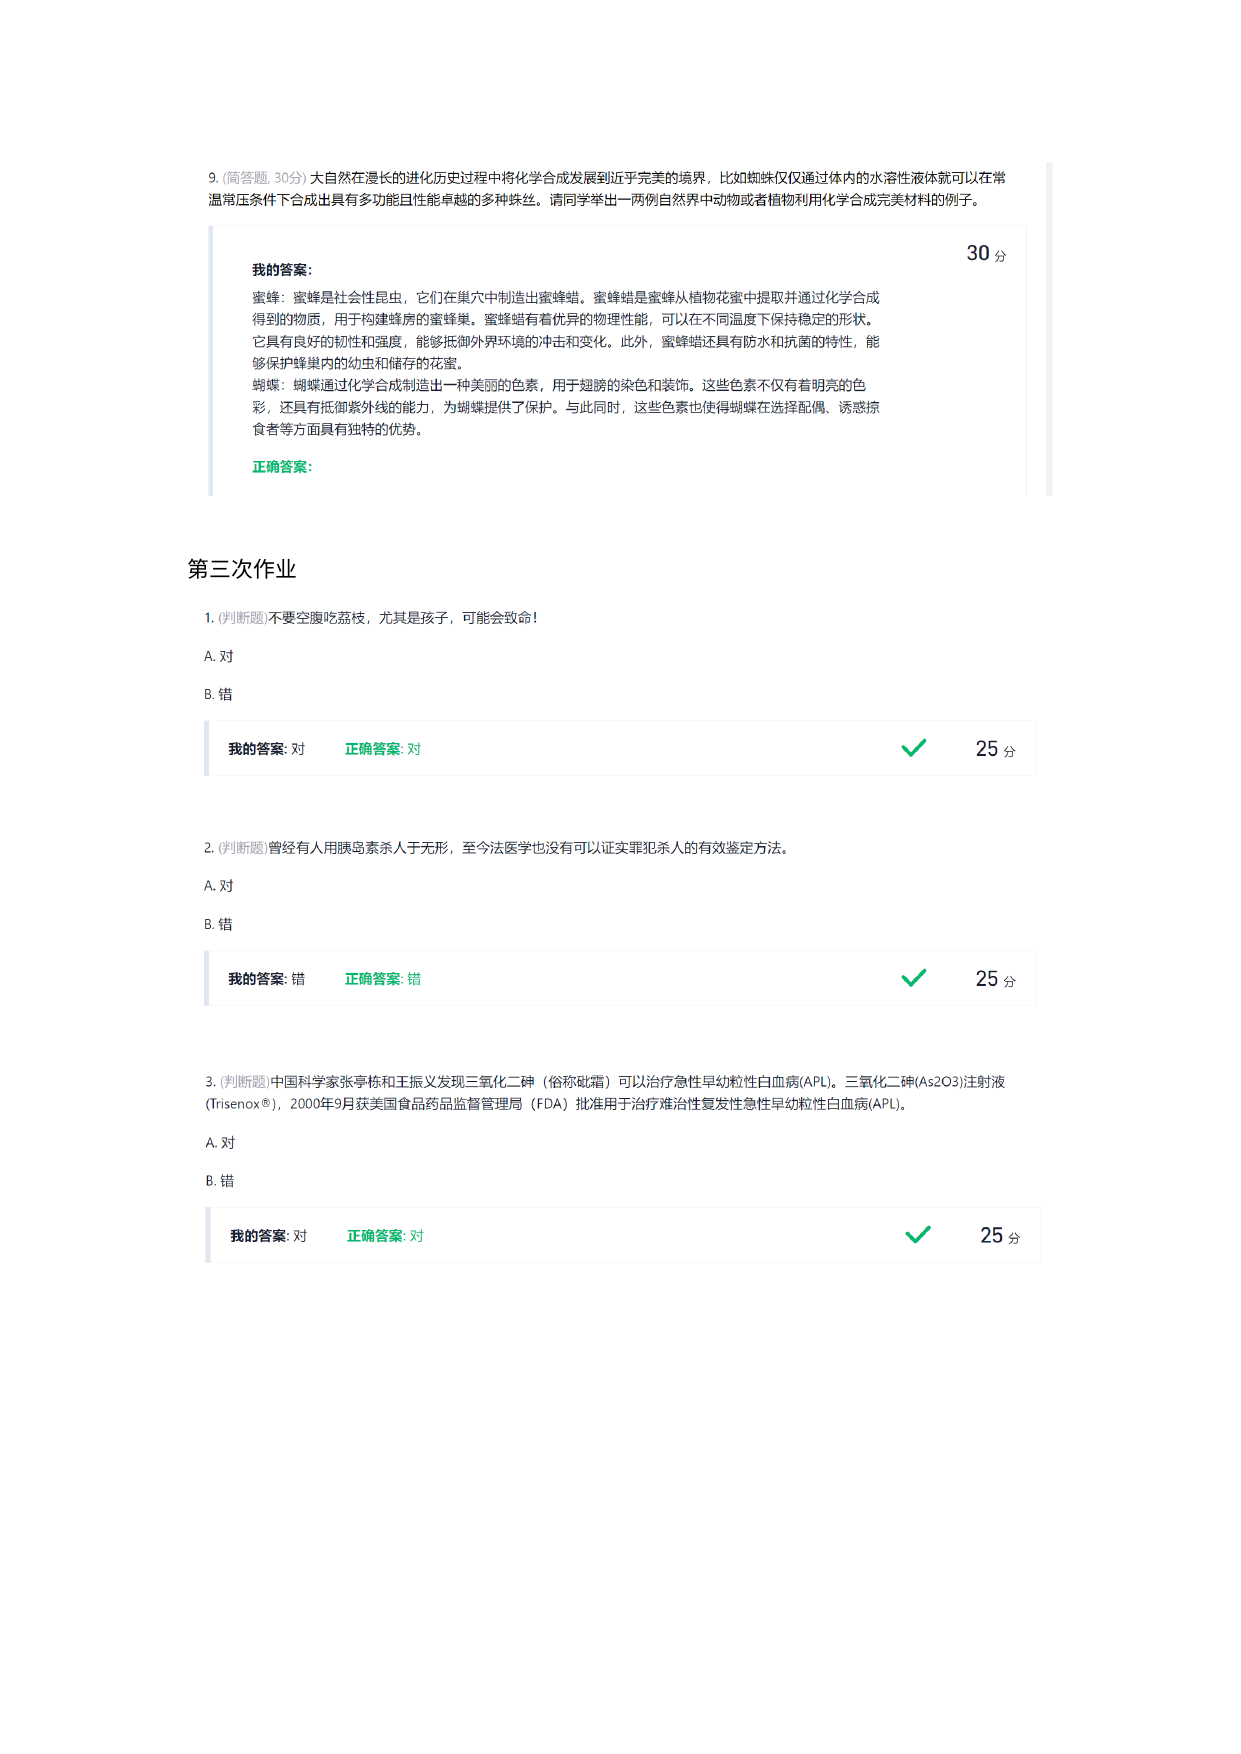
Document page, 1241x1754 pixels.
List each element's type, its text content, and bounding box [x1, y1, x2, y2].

picture [187, 584, 1053, 1023]
picture [187, 1039, 1053, 1280]
picture [187, 162, 1053, 496]
text 第三次作业 [187, 552, 1053, 584]
